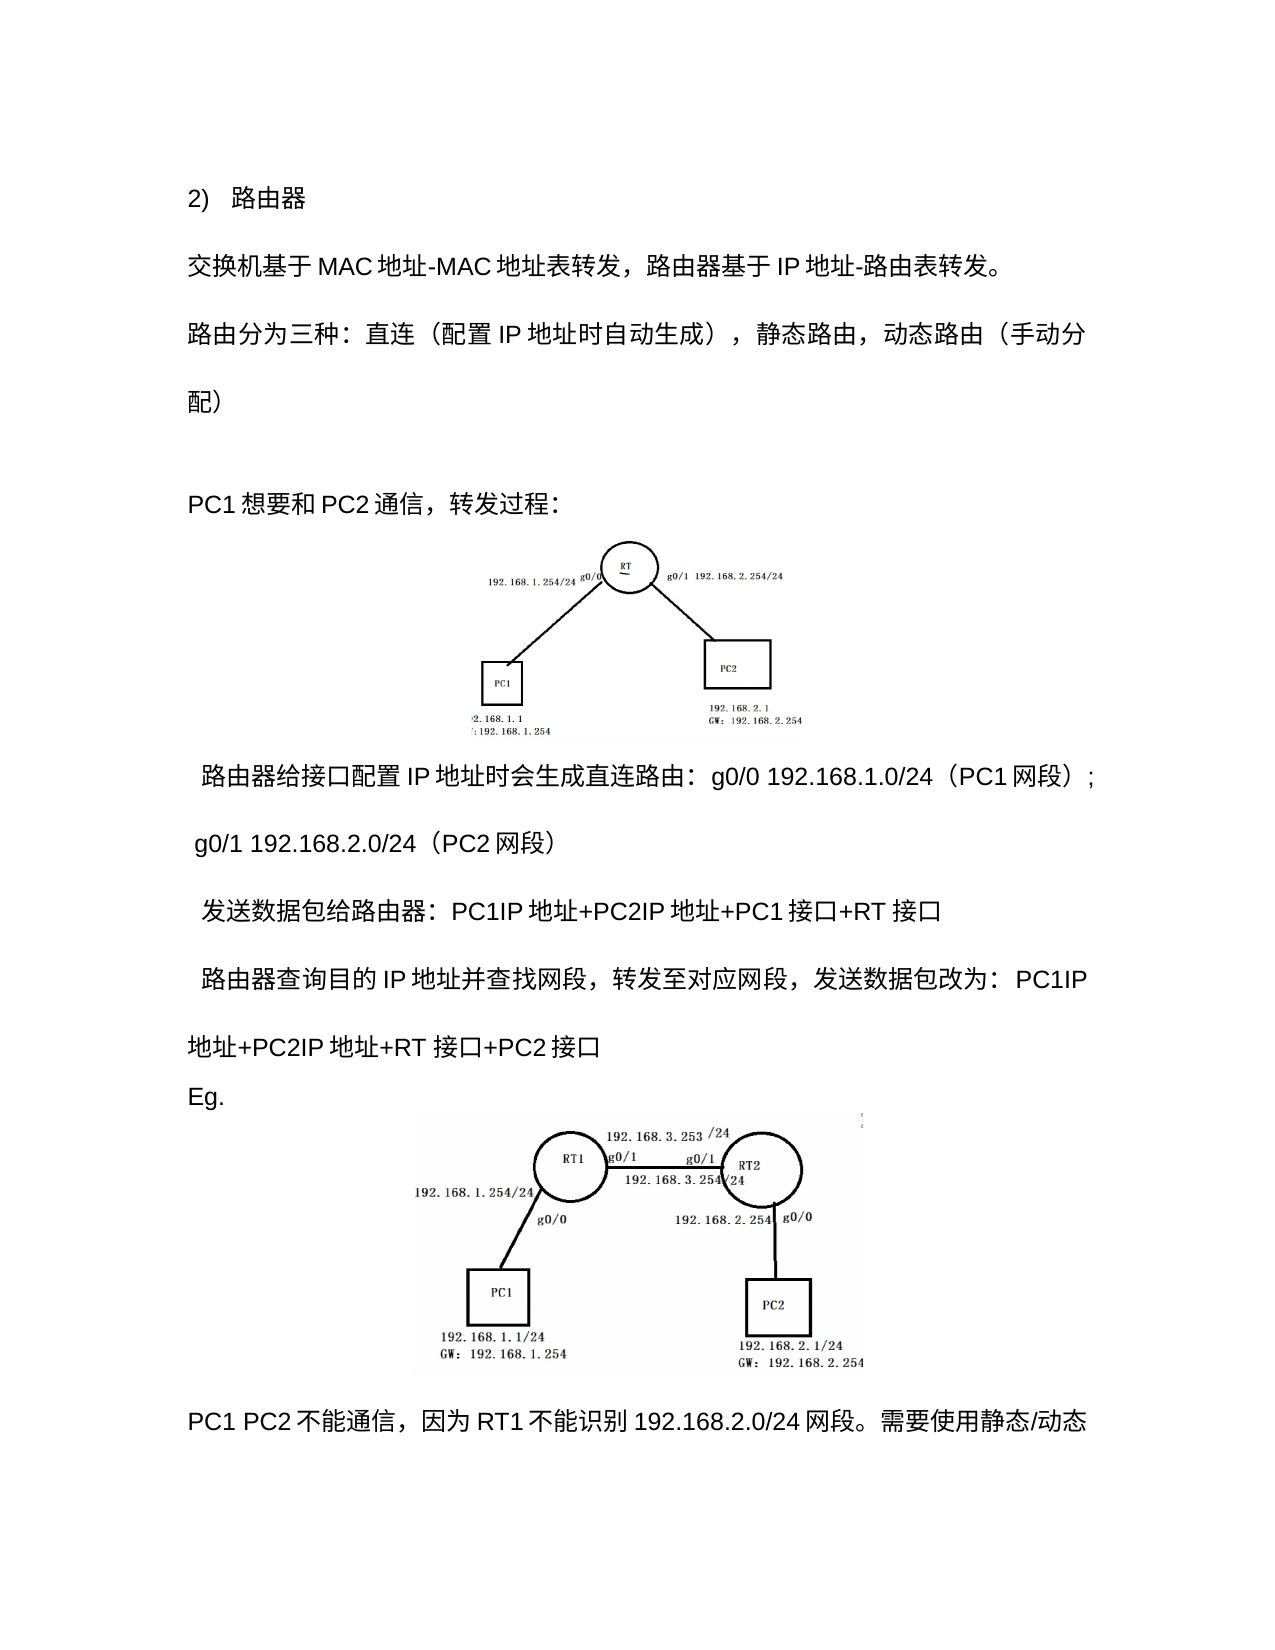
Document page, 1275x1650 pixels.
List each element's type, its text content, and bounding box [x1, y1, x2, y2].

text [187, 1385, 1088, 1453]
subtitle 路由器 [187, 163, 1088, 231]
text 路由分为三种：直连（配置IP地址时自动生成），静态路由，动态路由（手动分配） [187, 299, 1088, 434]
picture [411, 1113, 864, 1374]
text PC1想要和PC2通信，转发过程： [187, 468, 1088, 536]
text 交换机基于MAC地址-MAC地址表转发，路由器基于IP地址-路由表转发。 [187, 231, 1088, 299]
picture [471, 536, 804, 740]
text 发送数据包给路由器：PC1IP地址+PC2IP地址+PC1接口+RT 接口 [187, 876, 1088, 944]
text 路由器查询目的IP地址并查找网段，转发至对应网段，发送数据包改为：PC1IP地址+PC2IP地址+RT 接口+PC2接口 [187, 944, 1088, 1080]
text Eg. [187, 1080, 1088, 1114]
text 路由器给接口配置IP地址时会生成直连路由：g0/0 192.168.1.0/24（PC1网段）; g0/1 192.168.2.0/24（PC2网段） [187, 740, 1088, 876]
